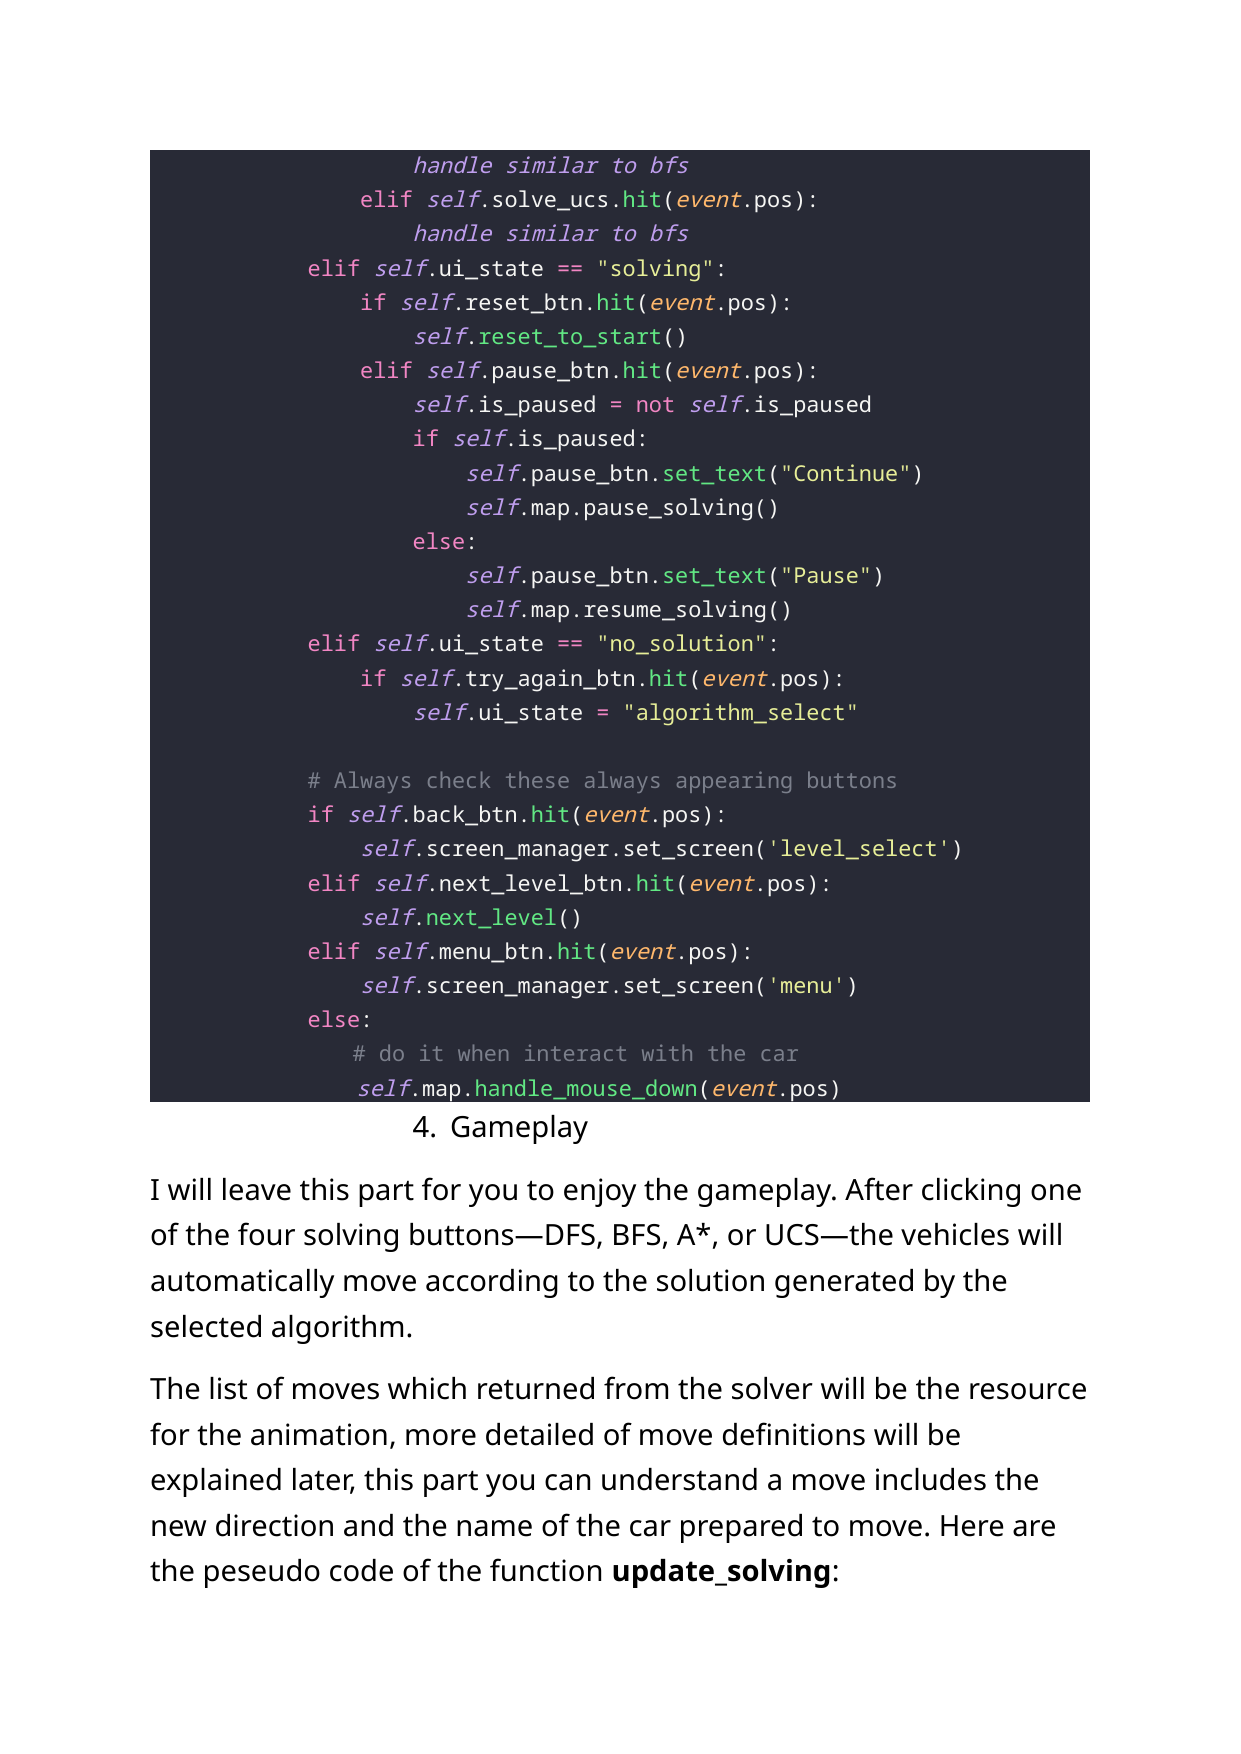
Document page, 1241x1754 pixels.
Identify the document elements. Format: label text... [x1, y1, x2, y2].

text elif self.solve_ucs.hit(event.pos): [150, 184, 1090, 214]
text elif self.next_level_btn.hit(event.pos): [150, 867, 1090, 897]
text self.pause_btn.set_text("Pause") [150, 560, 1090, 590]
text self.is_paused = not self.is_paused [150, 389, 1090, 419]
text self.reset_to_start() [150, 321, 1090, 351]
text elif self.menu_btn.hit(event.pos): [150, 936, 1090, 966]
text elif self.ui_state == "solving": [150, 252, 1090, 282]
text if self.back_btn.hit(event.pos): [150, 799, 1090, 829]
list Gameplay [412, 1107, 1090, 1146]
text elif self.ui_state == "no_solution": [150, 628, 1090, 658]
text handle similar to bfs [150, 218, 1090, 248]
text else: [150, 1004, 1090, 1034]
text self.pause_btn.set_text("Continue") [150, 457, 1090, 487]
text if self.try_again_btn.hit(event.pos): [150, 662, 1090, 692]
text self.next_level() [150, 902, 1090, 931]
text if self.reset_btn.hit(event.pos): [150, 287, 1090, 316]
text if self.is_paused: [150, 423, 1090, 453]
text self.map.handle_mouse_down(event.pos) [150, 1072, 1090, 1102]
text # Always check these always appearing buttons [150, 765, 1090, 795]
text self.map.resume_solving() [150, 594, 1090, 624]
text else: [150, 526, 1090, 556]
text # do it when interact with the car [150, 1038, 1090, 1068]
text self.screen_manager.set_screen('menu') [150, 970, 1090, 1000]
text self.map.pause_solving() [150, 492, 1090, 521]
text The list of moves which returned from the solver will be the resource for the animation, more detailed of move definitions will be explained later, this part you can understand a move includes the new direction and the name of the car prepared to move. Here are the peseudo code of the function update_solving: [150, 1368, 1090, 1590]
text self.ui_state = "algorithm_select" [150, 697, 1090, 726]
text handle similar to bfs [150, 150, 1090, 180]
text elif self.pause_btn.hit(event.pos): [150, 355, 1090, 385]
text self.screen_manager.set_screen('level_select') [150, 833, 1090, 863]
text I will leave this part for you to enjoy the gameplay. After clicking one of the four solving buttons—DFS, BFS, A*, or UCS—the vehicles will automatically move according to the solution generated by the selected algorithm. [150, 1169, 1090, 1346]
